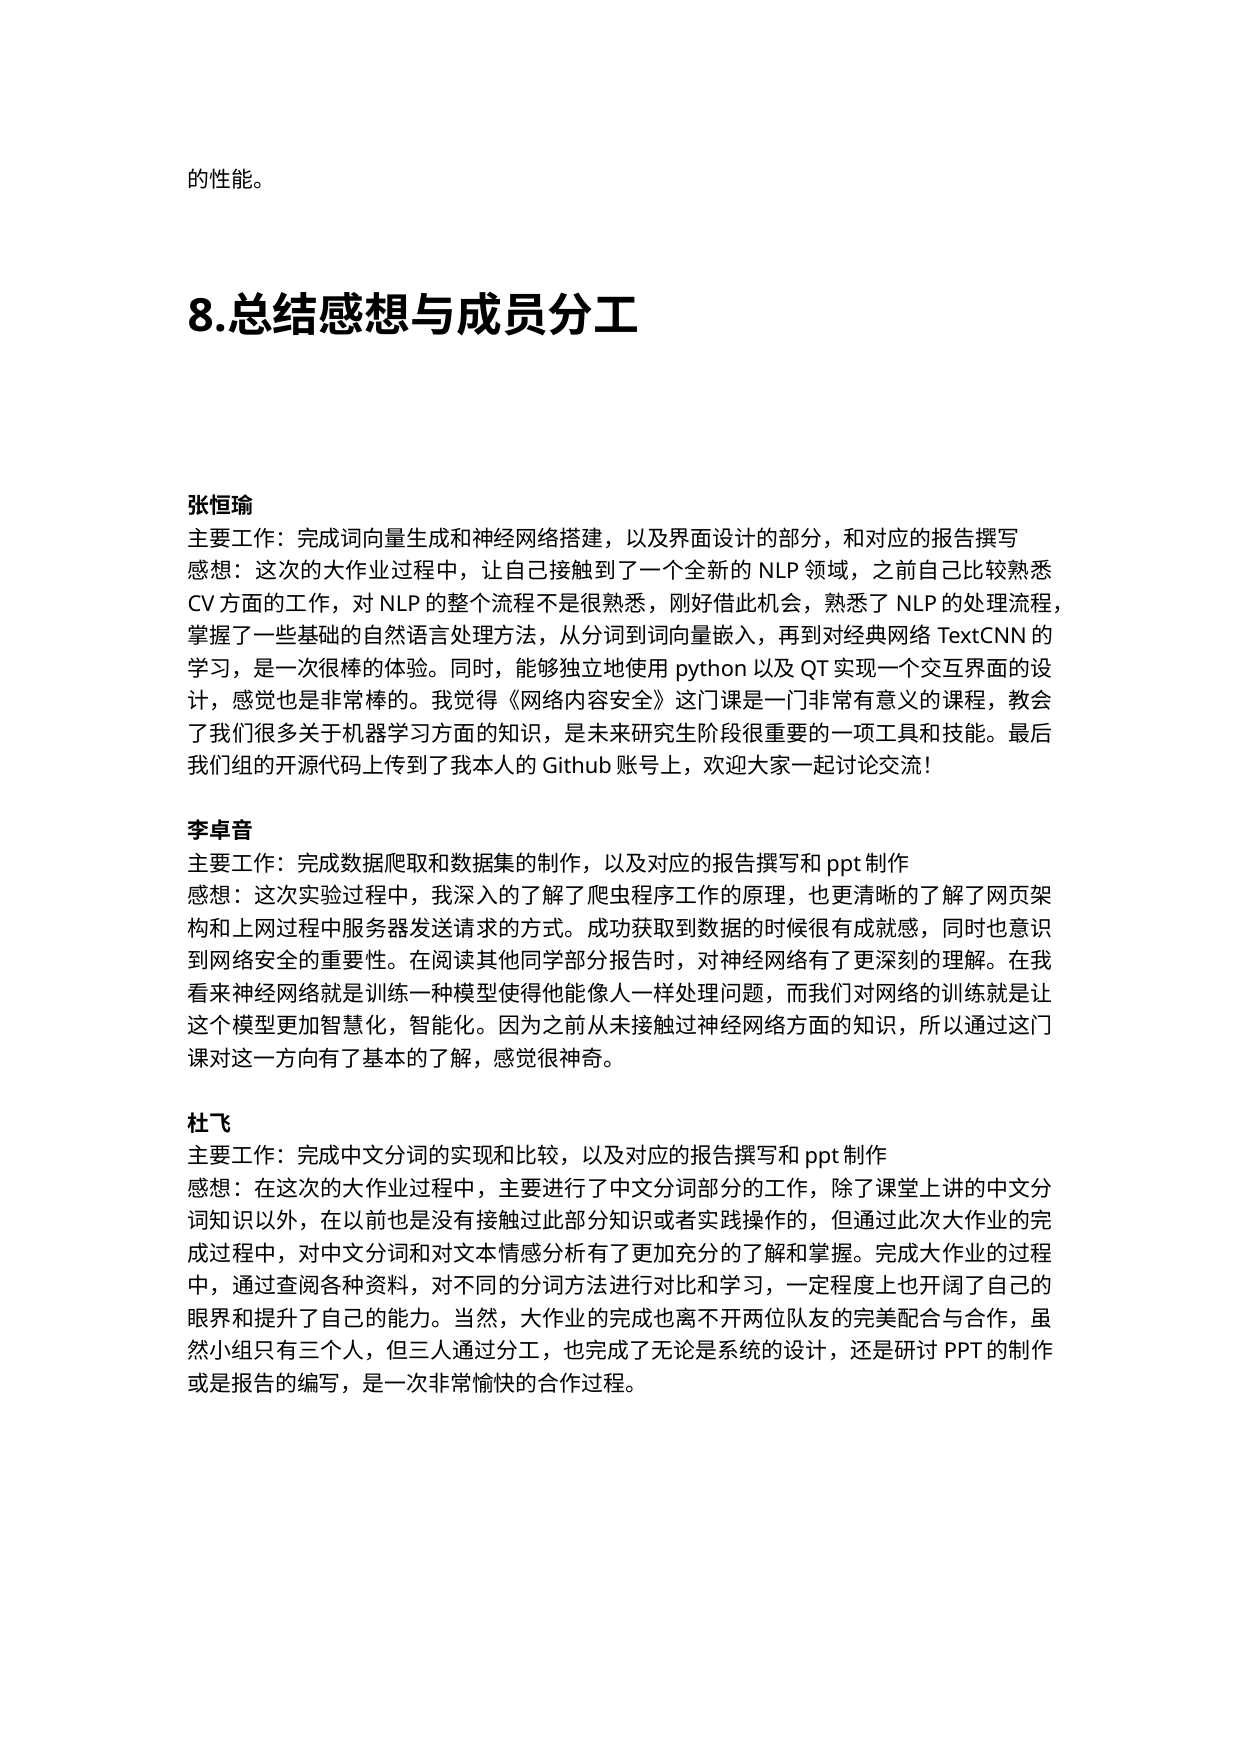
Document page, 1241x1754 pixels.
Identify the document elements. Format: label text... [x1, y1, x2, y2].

text 感想：这次的大作业过程中，让自己接触到了一个全新的NLP领域，之前自己比较熟悉CV方面的工作，对NLP的整个流程不是很熟悉，刚好借此机会，熟悉了NLP的处理流程，掌握了一些基础的自然语言处理方法，从分词到词向量嵌入，再到对经典网络TextCNN的学习，是一次很棒的体验。同时，能够独立地使用python以及QT实现一个交互界面的设计，感觉也是非常棒的。我觉得《网络内容安全》这门课是一门非常有意义的课程，教会了我们很多关于机器学习方面的知识，是未来研究生阶段很重要的一项工具和技能。最后，我们组的开源代码上传到了我本人的Github账号上，欢迎大家一起讨论交流！ [187, 553, 1053, 781]
text 主要工作：完成数据爬取和数据集的制作，以及对应的报告撰写和ppt制作 [187, 846, 1053, 878]
text 张恒瑜 [187, 488, 1053, 521]
text 感想：在这次的大作业过程中，主要进行了中文分词部分的工作，除了课堂上讲的中文分词知识以外，在以前也是没有接触过此部分知识或者实践操作的，但通过此次大作业的完成过程中，对中文分词和对文本情感分析有了更加充分的了解和掌握。完成大作业的过程中，通过查阅各种资料，对不同的分词方法进行对比和学习，一定程度上也开阔了自己的眼界和提升了自己的能力。当然，大作业的完成也离不开两位队友的完美配合与合作，虽然小组只有三个人，但三人通过分工，也完成了无论是系统的设计，还是研讨PPT的制作或是报告的编写，是一次非常愉快的合作过程。 [187, 1171, 1053, 1398]
text 感想：这次实验过程中，我深入的了解了爬虫程序工作的原理，也更清晰的了解了网页架构和上网过程中服务器发送请求的方式。成功获取到数据的时候很有成就感，同时也意识到网络安全的重要性。在阅读其他同学部分报告时，对神经网络有了更深刻的理解。在我看来神经网络就是训练一种模型使得他能像人一样处理问题，而我们对网络的训练就是让这个模型更加智慧化，智能化。因为之前从未接触过神经网络方面的知识，所以通过这门课对这一方向有了基本的了解，感觉很神奇。 [187, 878, 1053, 1073]
subtitle 8.总结感想与成员分工 [187, 262, 1053, 360]
text 主要工作：完成中文分词的实现和比较，以及对应的报告撰写和ppt制作 [187, 1138, 1053, 1171]
text 主要工作：完成词向量生成和神经网络搭建，以及界面设计的部分，和对应的报告撰写 [187, 521, 1053, 553]
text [187, 162, 1053, 194]
text 杜飞 [187, 1106, 1053, 1138]
text 李卓音 [187, 813, 1053, 846]
